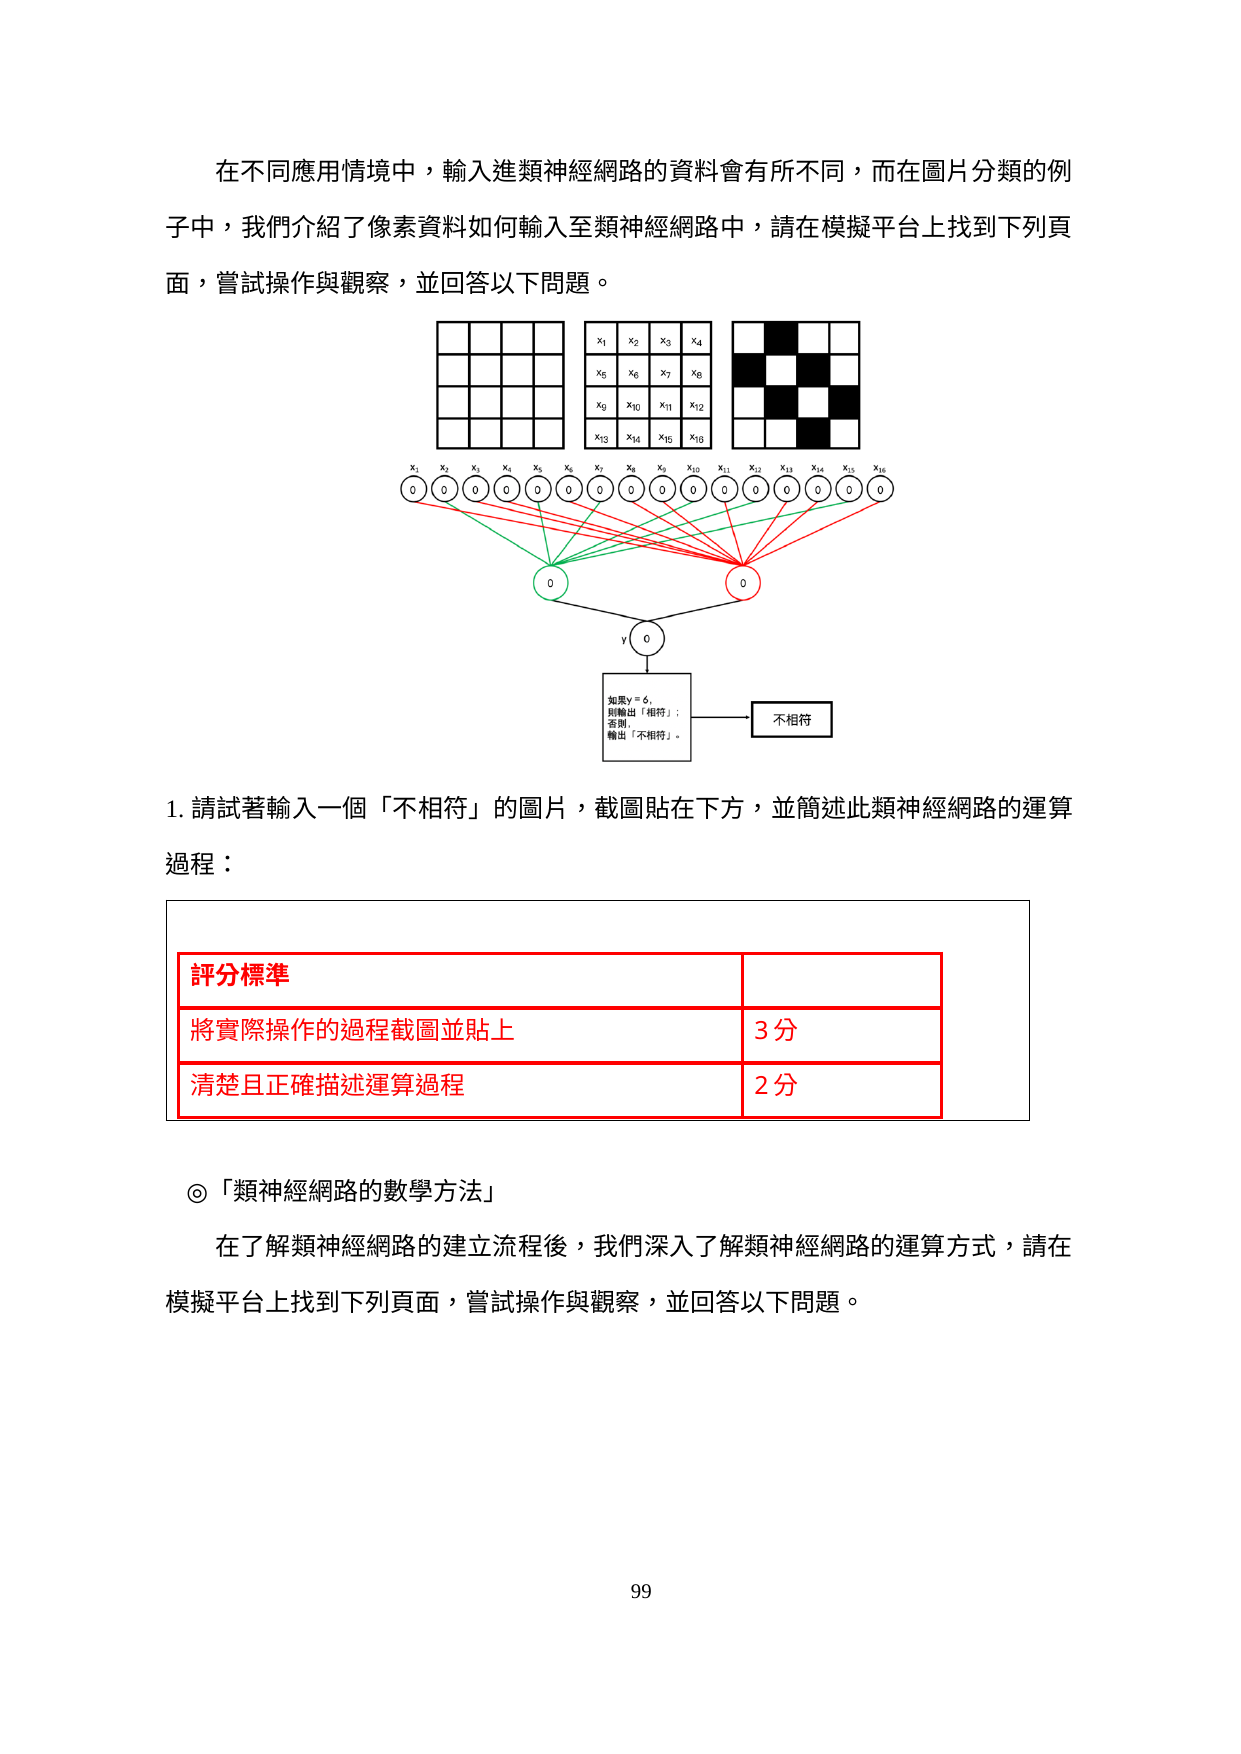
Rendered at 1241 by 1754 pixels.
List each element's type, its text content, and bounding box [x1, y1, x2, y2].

text ◎「類神經網路的數學方法」 [165, 1172, 1075, 1208]
picture [381, 318, 909, 774]
table_header [167, 901, 1029, 1119]
text 在不同應用情境中，輸入進類神經網路的資料會有所不同，而在圖片分類的例子中，我們介紹了像素資料如何輸入至類神經網路中，請在模擬平台上找到下列頁面，嘗試操作與觀察，並回答以下問題。 [165, 151, 1075, 301]
text 1. 請試著輸入一個「不相符」的圖片，截圖貼在下方，並簡述此類神經網路的運算過程： [165, 788, 1075, 881]
text 在了解類神經網路的建立流程後，我們深入了解類神經網路的運算方式，請在模擬平台上找到下列頁面，嘗試操作與觀察，並回答以下問題。 [165, 1226, 1075, 1320]
